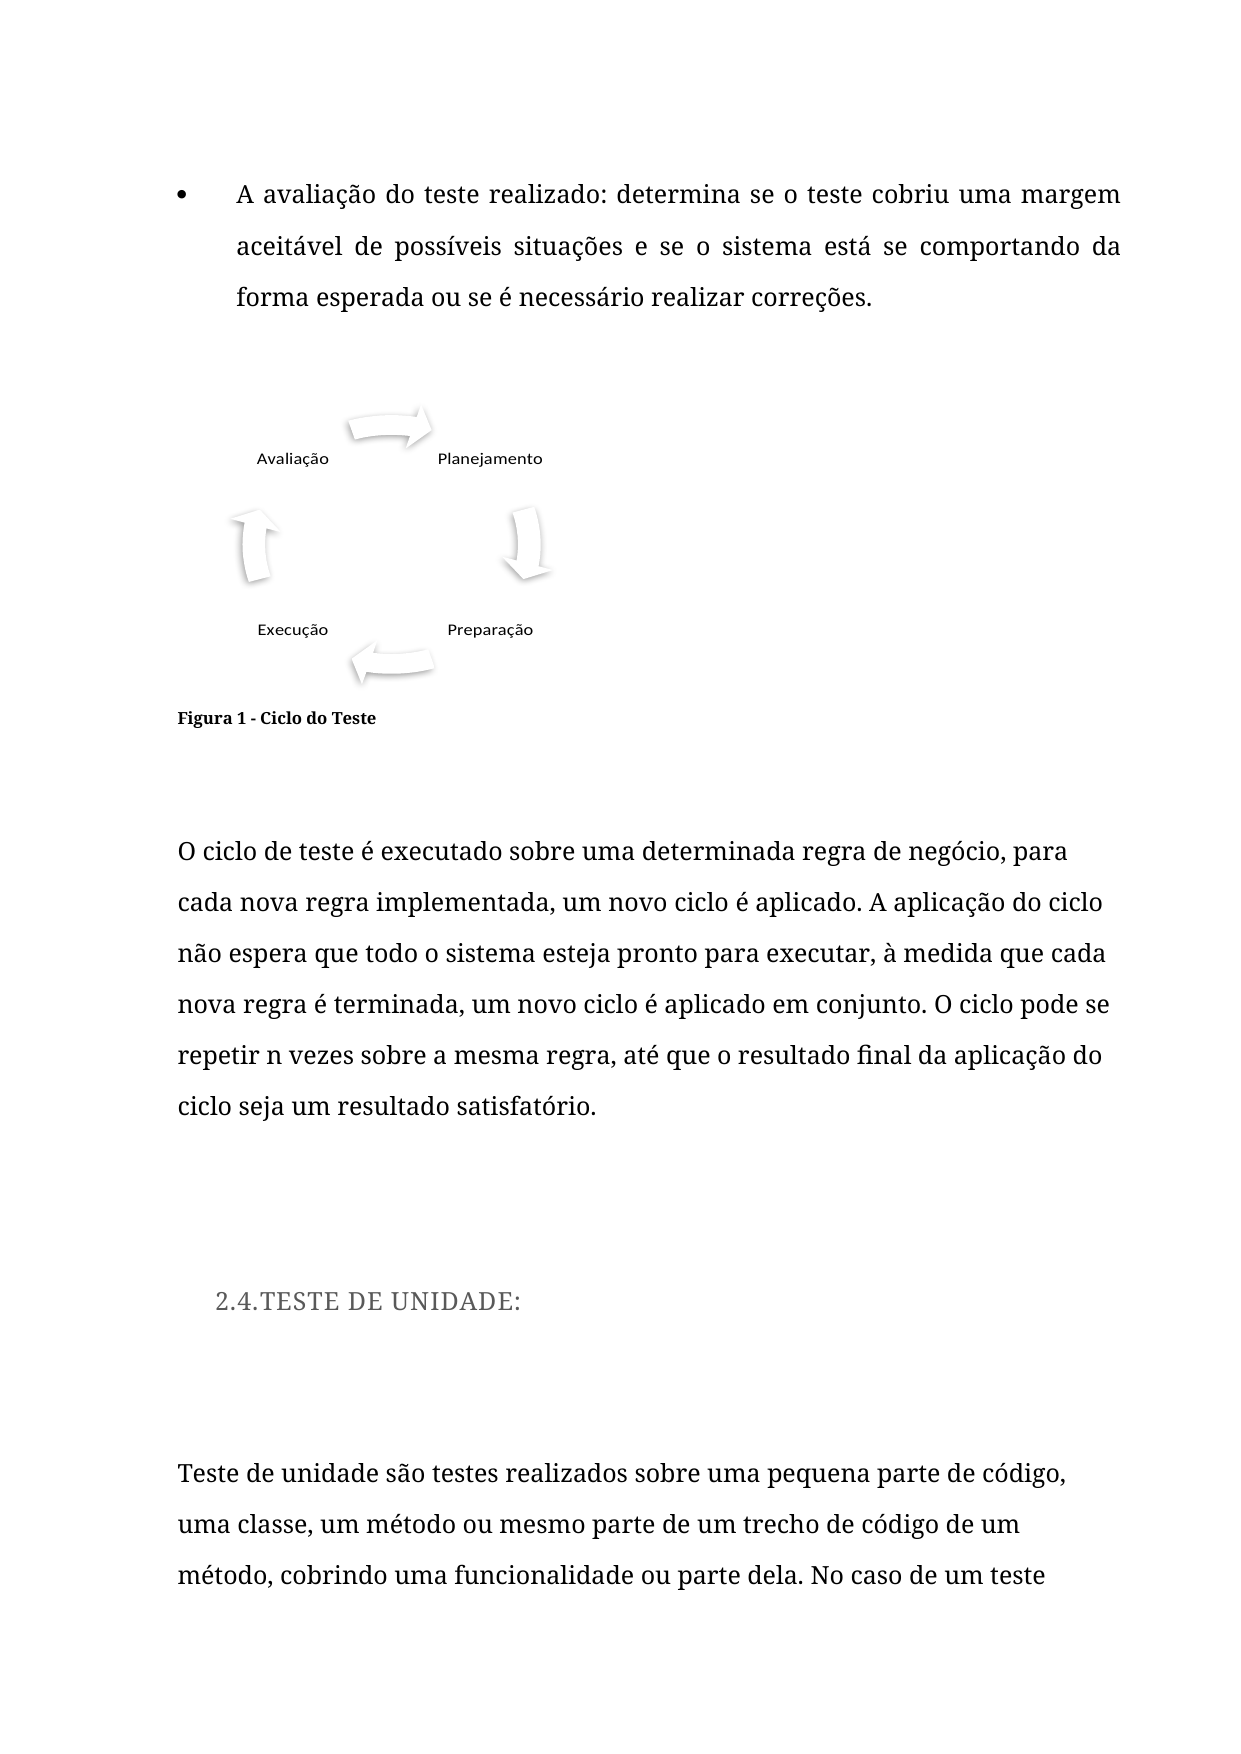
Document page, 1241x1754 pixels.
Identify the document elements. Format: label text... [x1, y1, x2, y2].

text O ciclo de teste é executado sobre uma determinada regra de negócio, para cada nova regra implementada, um novo ciclo é aplicado. A aplicação do ciclo não espera que todo o sistema esteja pronto para executar, à medida que cada nova regra é terminada, um novo ciclo é aplicado em conjunto. O ciclo pode se repetir n vezes sobre a mesma regra, até que o resultado final da aplicação do ciclo seja um resultado satisfatório. [177, 834, 1122, 1123]
list A avaliação do teste realizado: determina se o teste cobriu uma margem aceitável de possíveis situações e se o sistema está se comportando da forma esperada ou se é necessário realizar correções. [177, 177, 1122, 313]
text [177, 1456, 1122, 1592]
subtitle Teste de unidade: [215, 1284, 1122, 1318]
